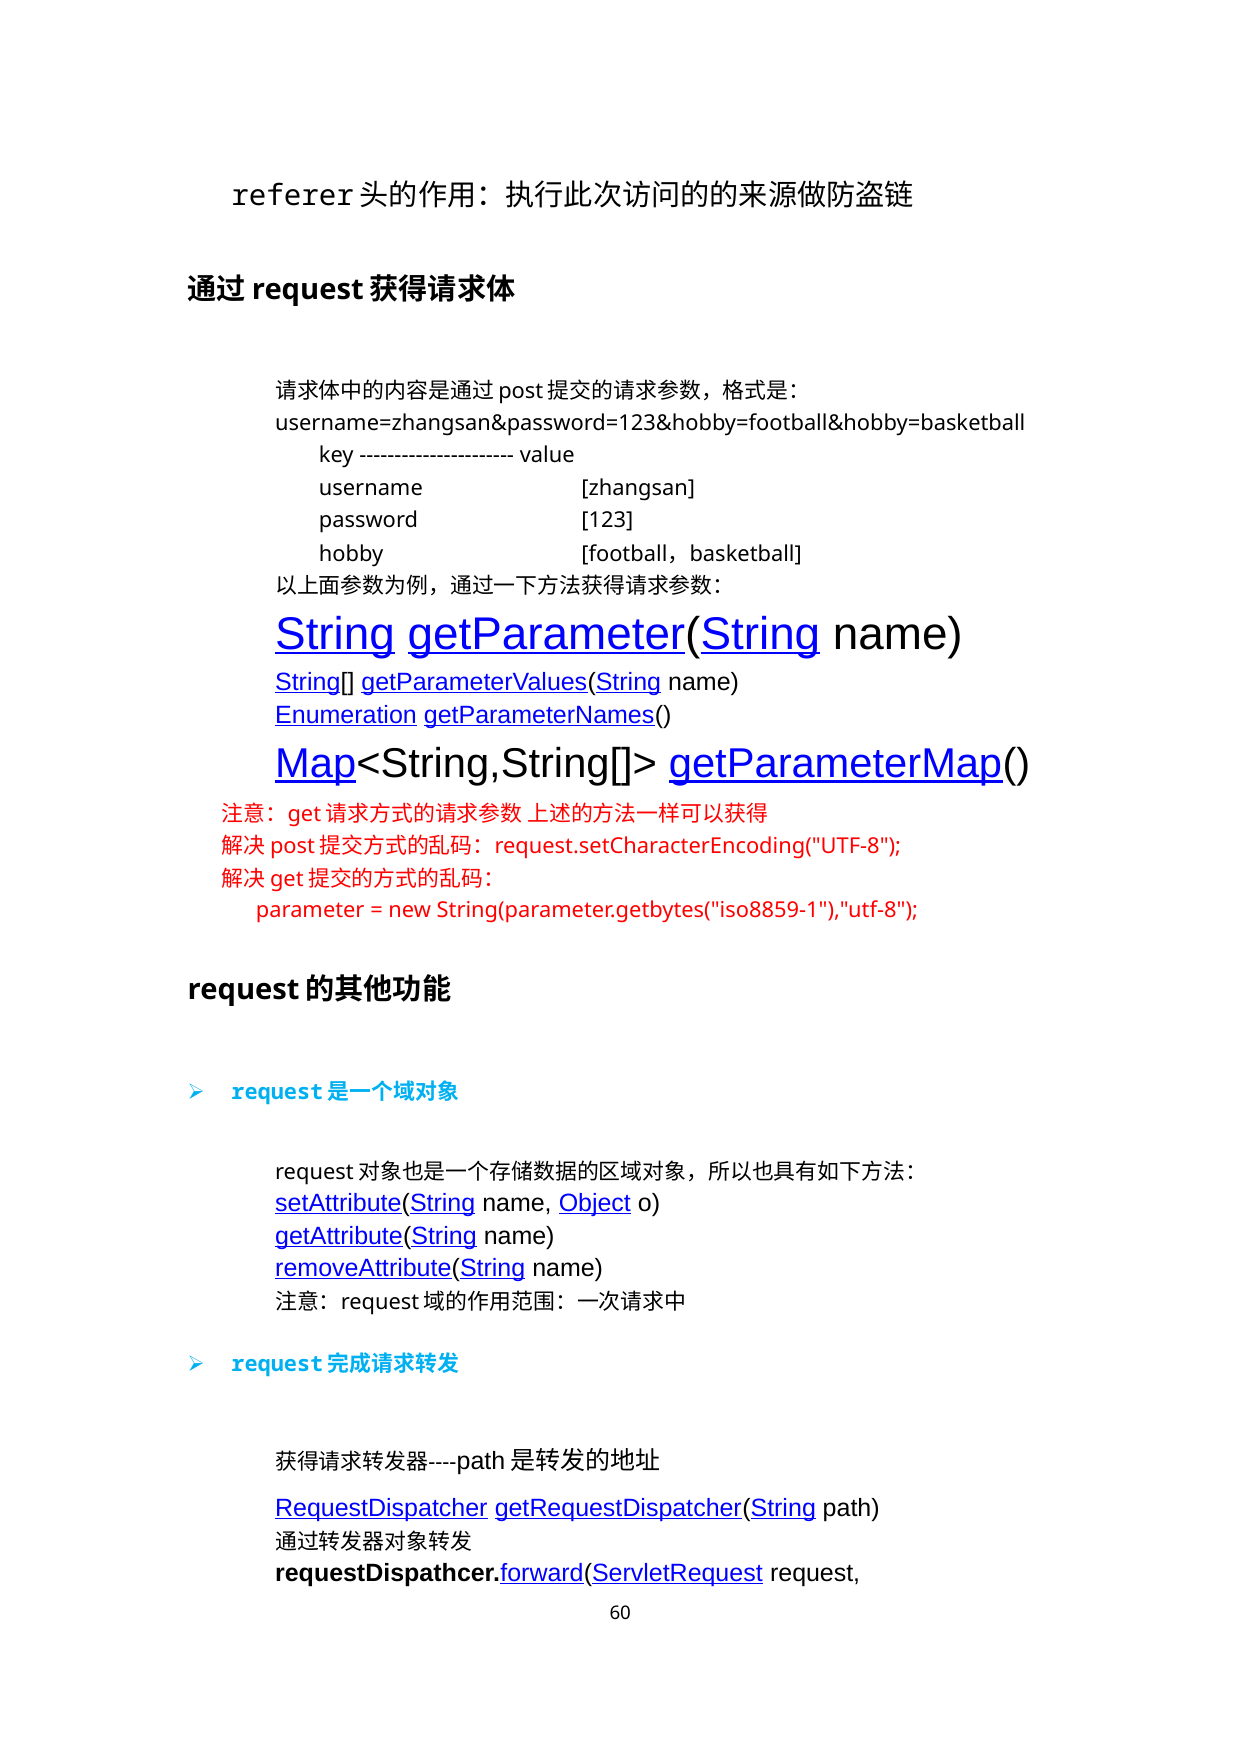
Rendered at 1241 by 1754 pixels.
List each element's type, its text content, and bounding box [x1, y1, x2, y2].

text 请求体中的内容是通过post提交的请求参数，格式是： [231, 373, 1053, 405]
text 解决get提交的方式的乱码： [187, 860, 1053, 893]
text Enumeration getParameterNames() [231, 698, 1053, 730]
text 通过转发器对象转发 [231, 1523, 1053, 1556]
text String[] getParameterValues(String name) [231, 665, 1053, 698]
subtitle request的其他功能 [187, 954, 1053, 1019]
picture [189, 1084, 202, 1092]
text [231, 1556, 1053, 1588]
subtitle request是一个域对象 [187, 1073, 1053, 1106]
text hobby [football，basketball] [275, 535, 1053, 568]
subtitle request完成请求转发 [187, 1345, 1053, 1378]
subtitle 通过request获得请求体 [187, 254, 1053, 319]
text RequestDispatcher getRequestDispatcher(String path) [231, 1491, 1053, 1523]
text Map<String,String[]> getParameterMap() [231, 730, 1053, 795]
text removeAttribute(String name) [231, 1251, 1053, 1284]
text 注意：request域的作用范围：一次请求中 [231, 1284, 1053, 1316]
text key ---------------------- value [275, 438, 1053, 470]
text 以上面参数为例，通过一下方法获得请求参数： [231, 568, 1053, 600]
text username [zhangsan] [275, 470, 1053, 503]
text getAttribute(String name) [231, 1219, 1053, 1251]
text setAttribute(String name, Object o) [231, 1186, 1053, 1219]
text String getParameter(String name) [231, 600, 1053, 665]
text 注意：get请求方式的请求参数 上述的方法一样可以获得 [187, 795, 1053, 828]
text request对象也是一个存储数据的区域对象，所以也具有如下方法： [231, 1154, 1053, 1186]
text referer头的作用：执行此次访问的的来源做防盗链 [187, 160, 1053, 225]
text username=zhangsan&password=123&hobby=football&hobby=basketball [231, 405, 1053, 438]
text 解决post提交方式的乱码：request.setCharacterEncoding("UTF-8"); [187, 828, 1053, 860]
text 获得请求转发器----path是转发的地址 [231, 1426, 1053, 1491]
text password [123] [275, 503, 1053, 535]
text parameter = new String(parameter.getbytes("iso8859-1"),"utf-8"); [187, 893, 1053, 925]
picture [189, 1356, 202, 1364]
